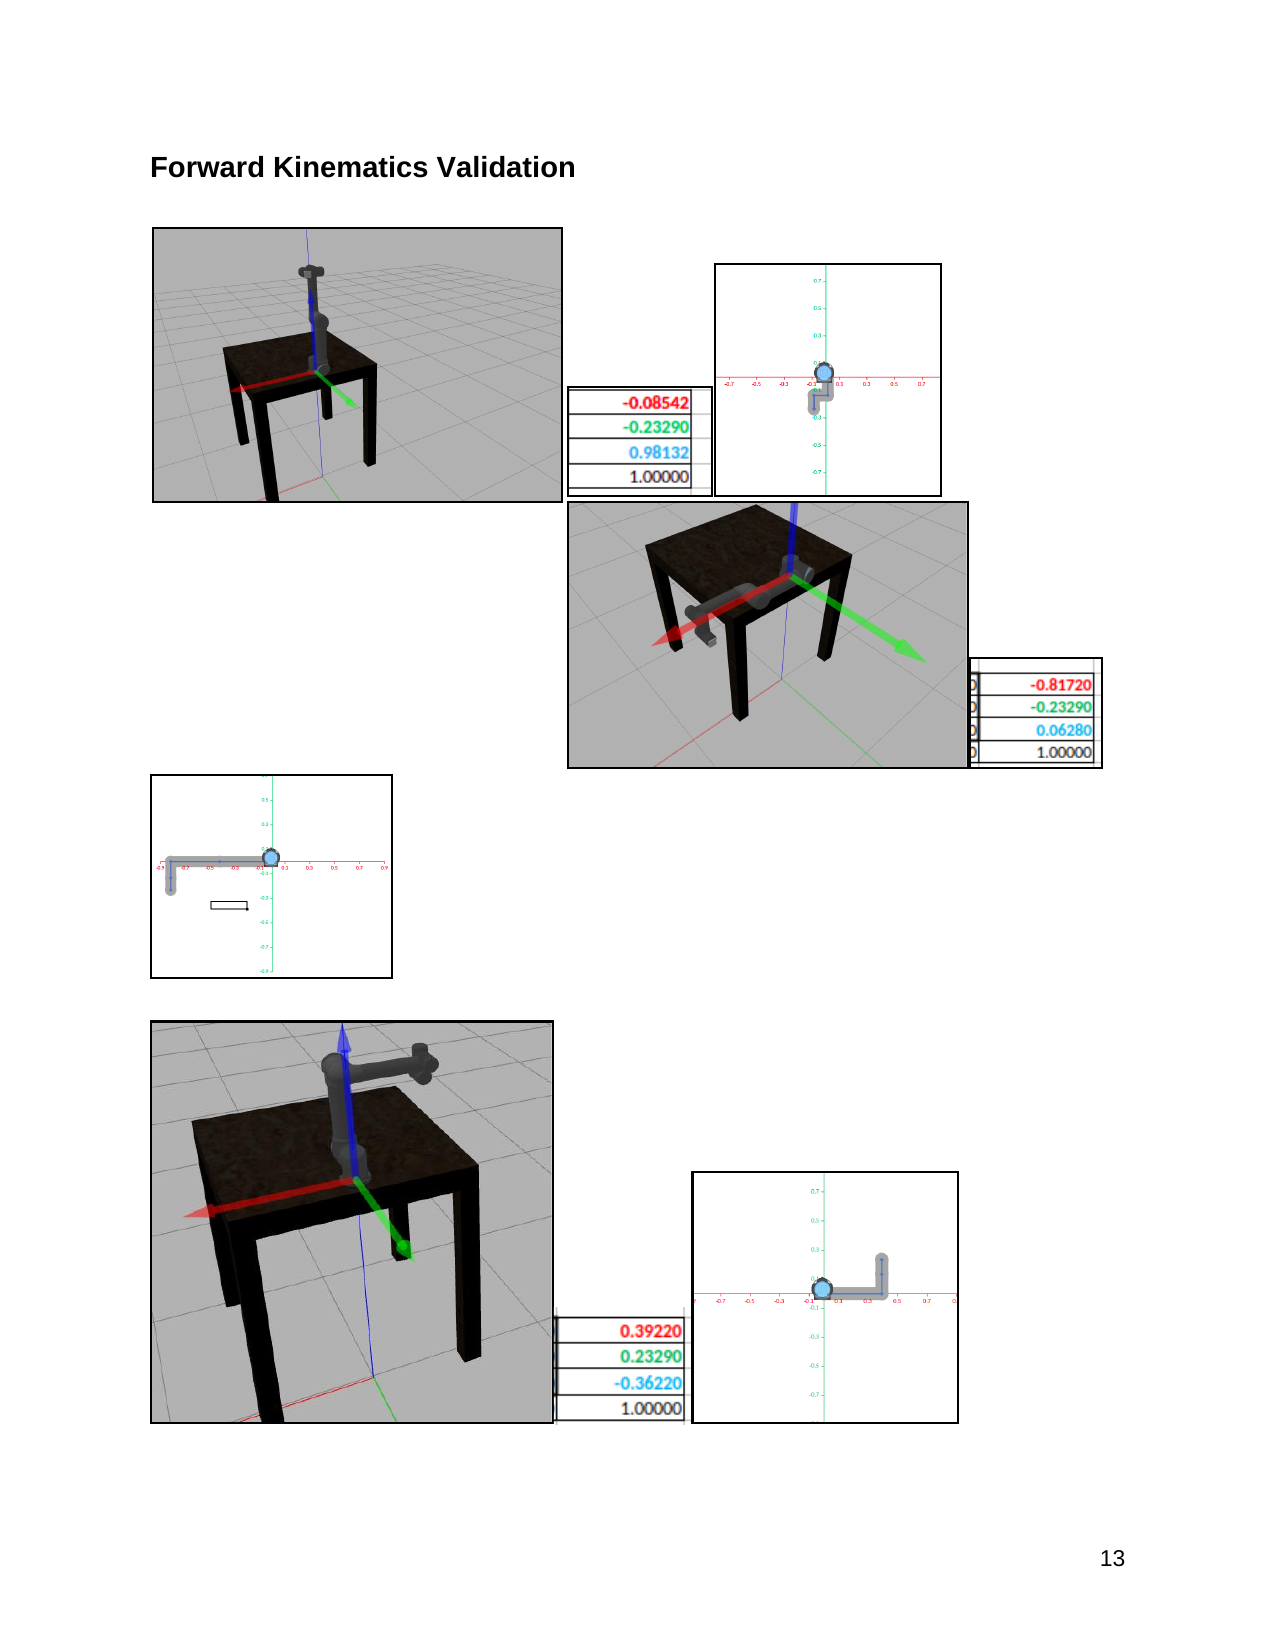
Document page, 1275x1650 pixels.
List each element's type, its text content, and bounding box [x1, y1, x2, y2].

picture [569, 503, 967, 767]
picture [971, 659, 1101, 767]
text Forward Kinematics Validation [150, 150, 1125, 183]
picture [569, 388, 711, 495]
picture [152, 1023, 552, 1422]
picture [694, 1173, 957, 1422]
picture [152, 776, 391, 977]
picture [154, 229, 561, 501]
picture [553, 1307, 691, 1425]
picture [716, 265, 940, 495]
